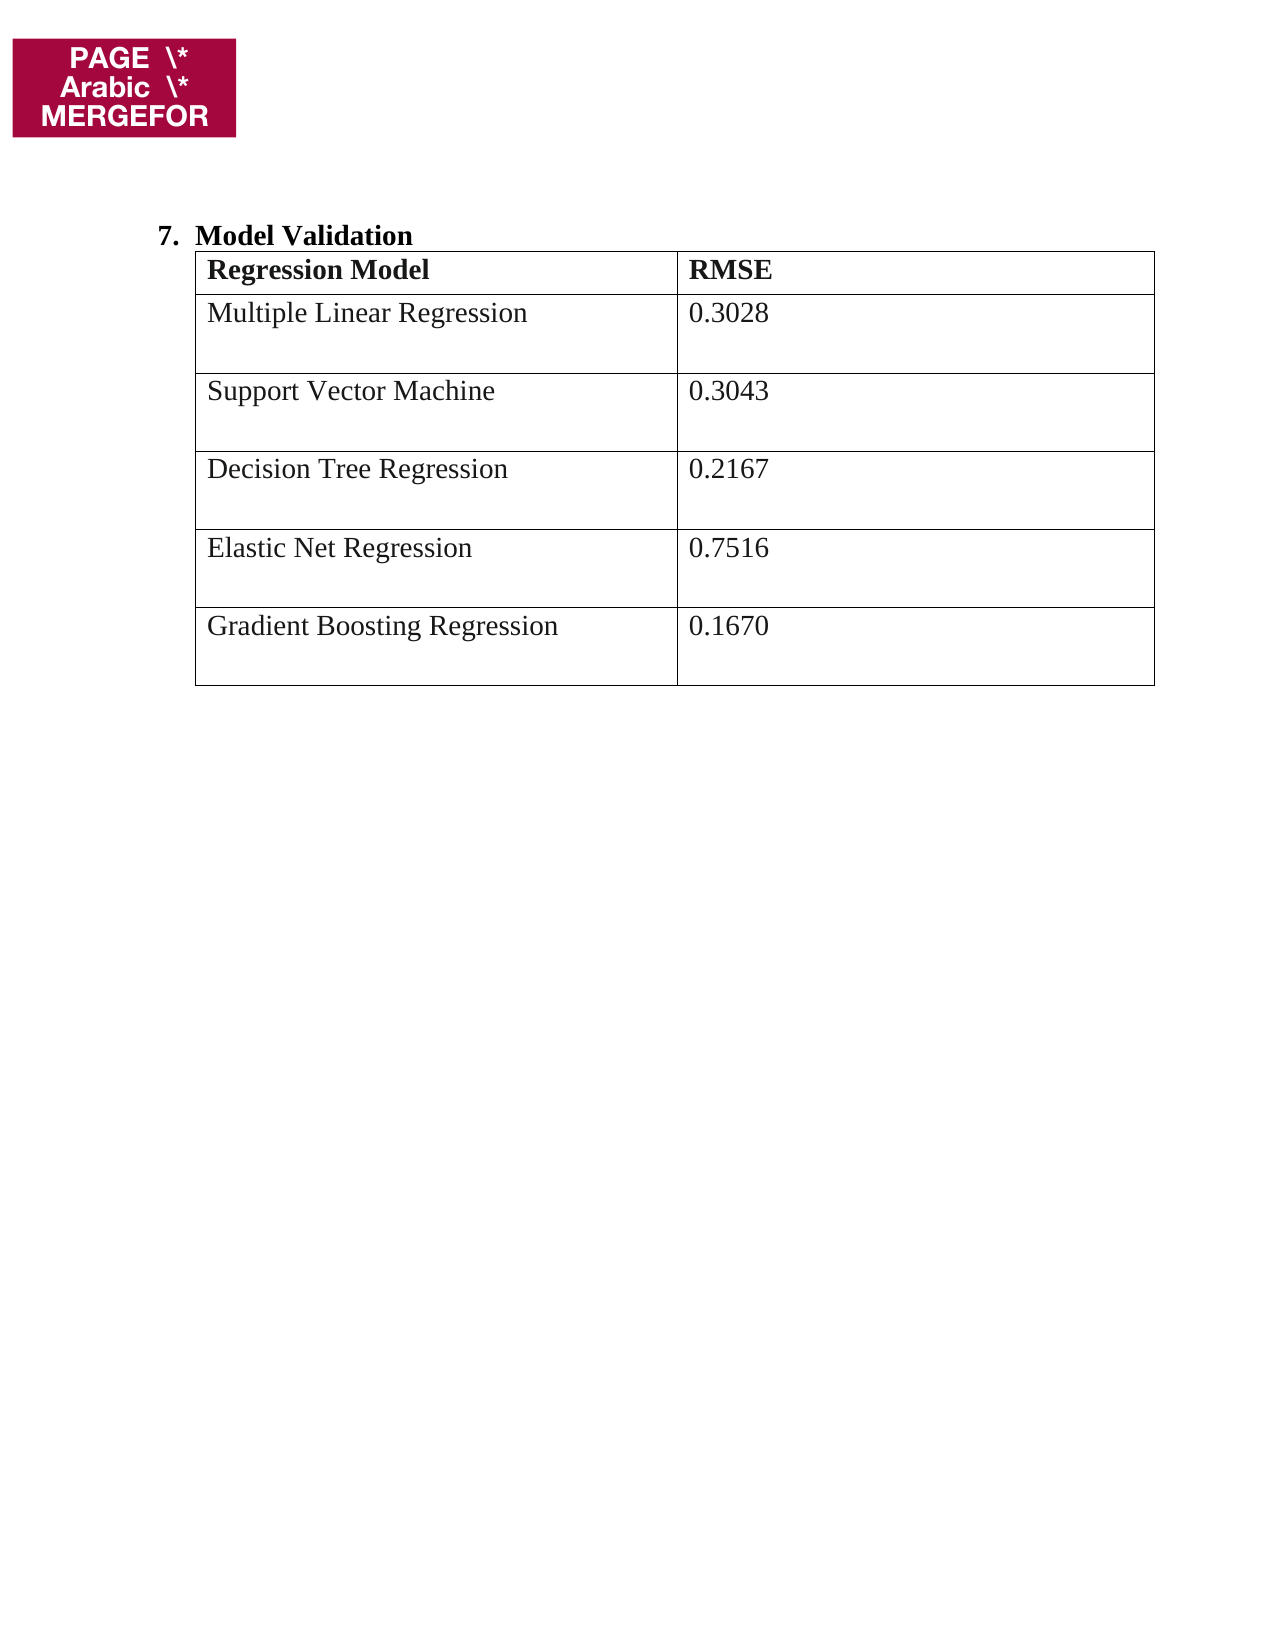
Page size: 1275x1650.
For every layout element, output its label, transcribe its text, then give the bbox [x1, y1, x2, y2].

table_cell Gradient Boosting Regression [196, 608, 677, 685]
table_cell 0.1670 [678, 608, 1154, 685]
table_cell Multiple Linear Regression [196, 295, 677, 372]
table_cell Elastic Net Regression [196, 530, 677, 607]
table_header RMSE [678, 252, 1154, 294]
table_cell 0.3028 [678, 295, 1154, 372]
table_cell Support Vector Machine [196, 374, 677, 451]
table_cell 0.3043 [678, 374, 1154, 451]
table_header Regression Model [196, 252, 677, 294]
table_cell 0.2167 [678, 452, 1154, 529]
subtitle Model Validation [157, 218, 1155, 251]
table_cell 0.7516 [678, 530, 1154, 607]
table_cell Decision Tree Regression [196, 452, 677, 529]
